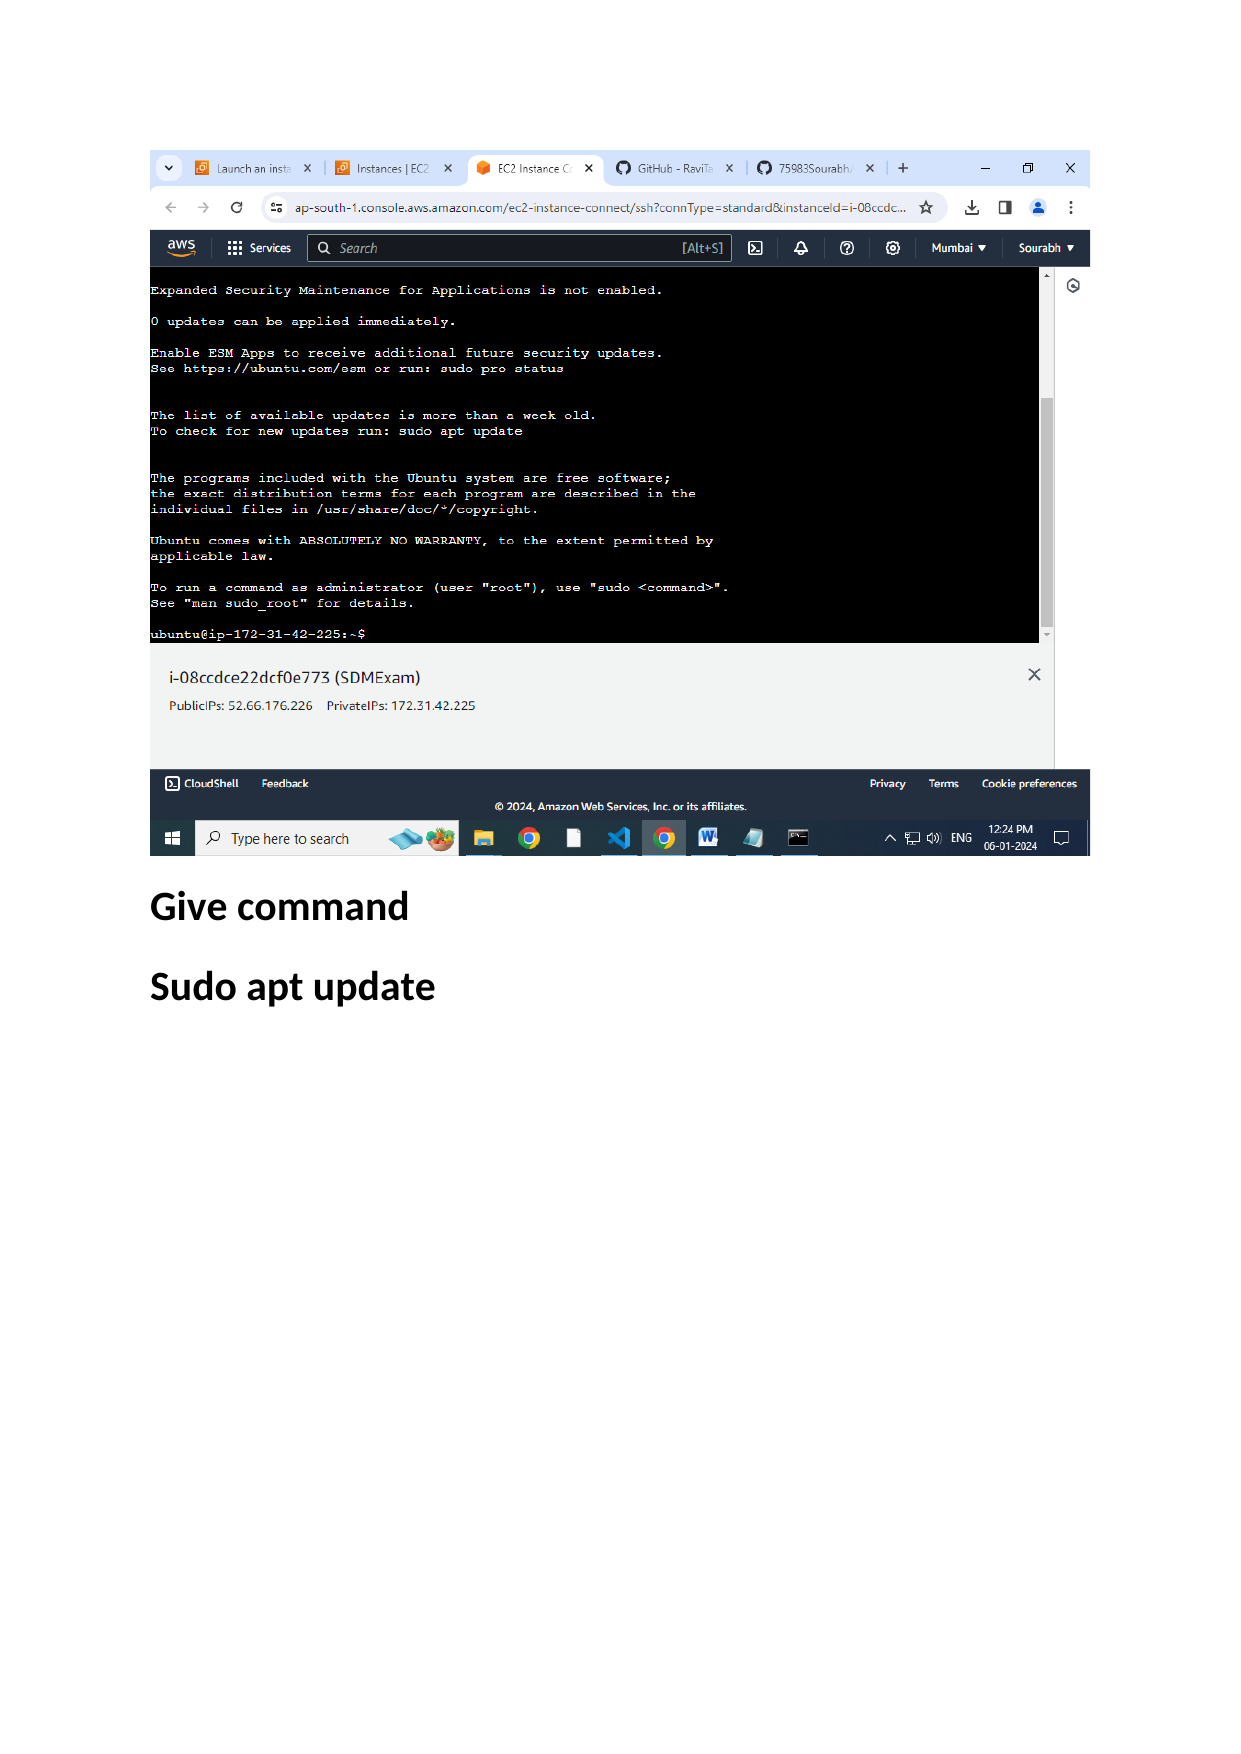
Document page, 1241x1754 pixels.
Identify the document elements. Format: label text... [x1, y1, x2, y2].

picture [150, 150, 1091, 856]
text Give command [150, 880, 1090, 931]
text Sudo apt update [150, 959, 1090, 1010]
